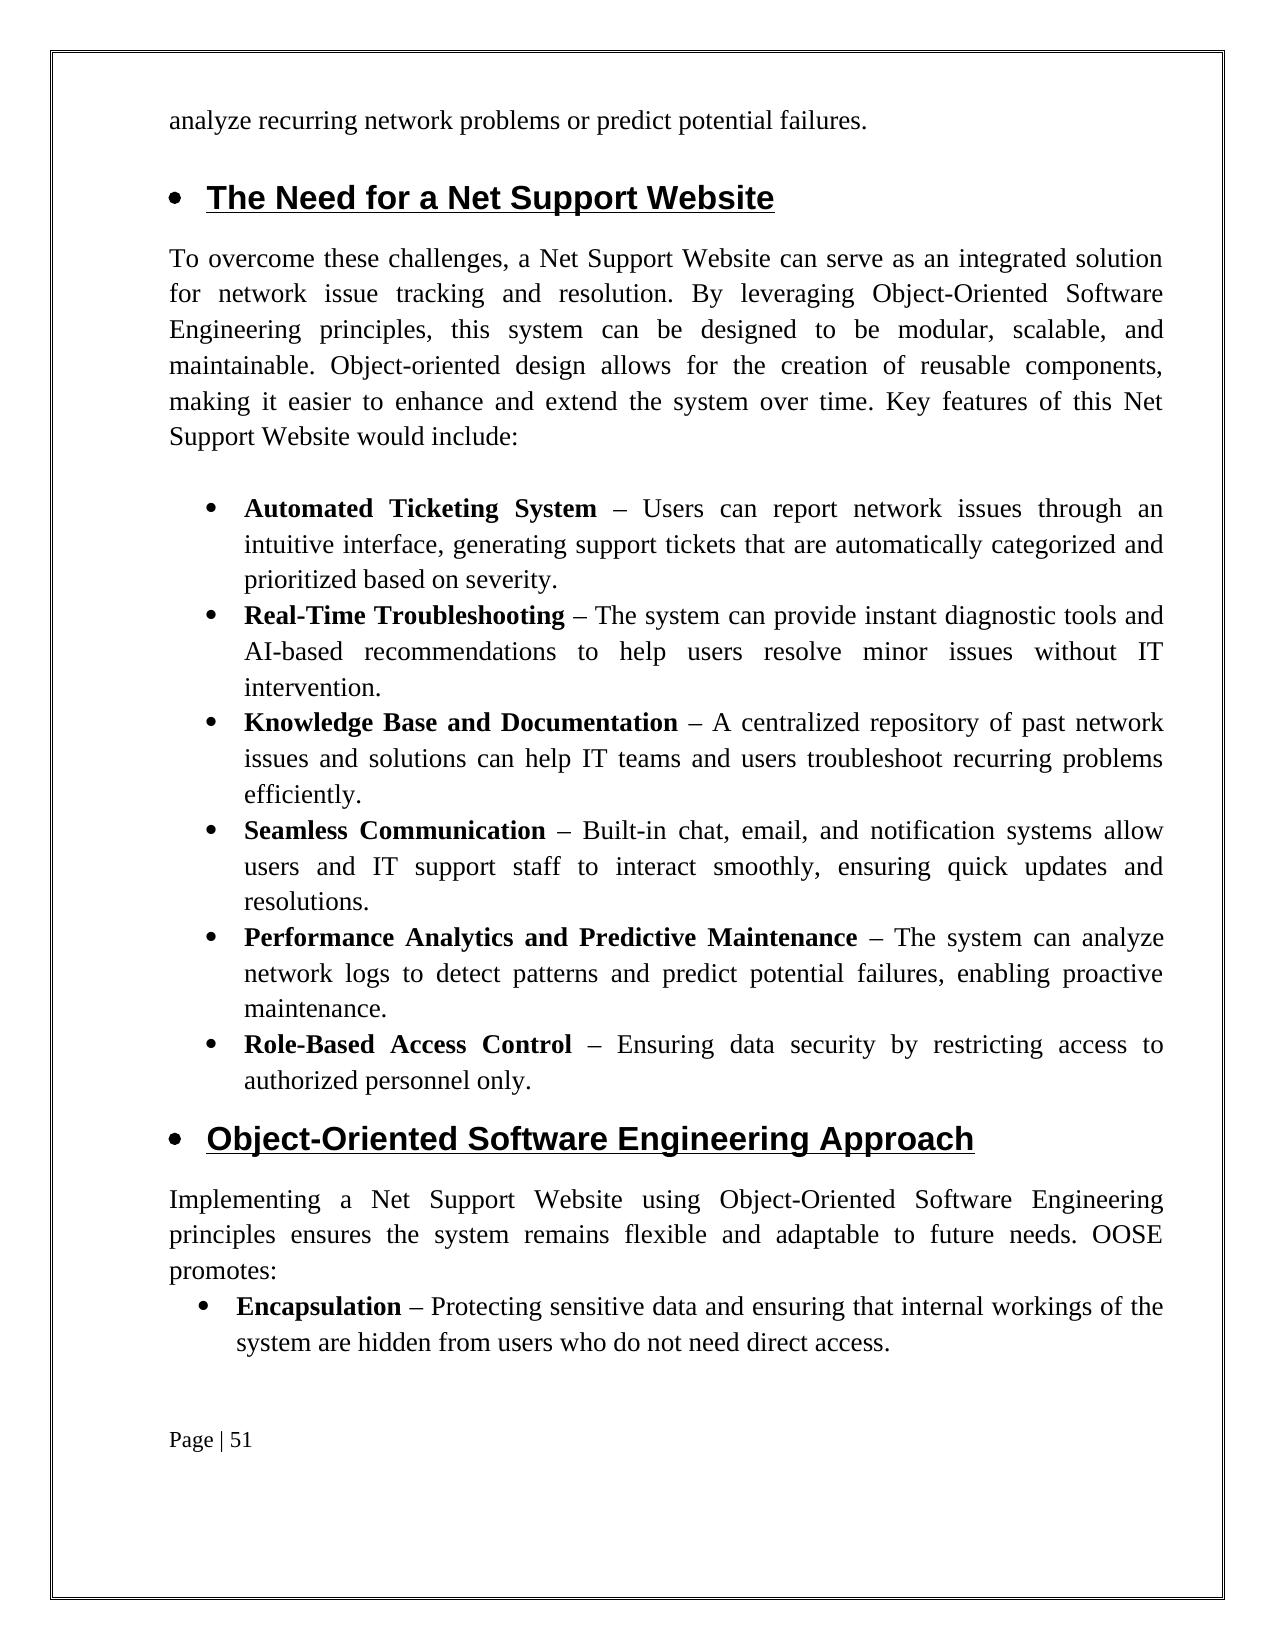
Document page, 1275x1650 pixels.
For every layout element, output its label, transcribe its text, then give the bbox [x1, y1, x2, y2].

list Knowledge Base and Documentation – A centralized repository of past network issues and solutions can help IT teams and users troubleshoot recurring problems efficiently. [206, 706, 1164, 809]
list The Need for a Net Support Website [169, 178, 1164, 217]
list Performance Analytics and Predictive Maintenance – The system can analyze network logs to detect patterns and predict potential failures, enabling proactive maintenance. [206, 921, 1164, 1024]
list Encapsulation – Protecting sensitive data and ensuring that internal workings of the system are hidden from users who do not need direct access. [198, 1290, 1164, 1357]
list Real-Time Troubleshooting – The system can provide instant diagnostic tools and AI-based recommendations to help users resolve minor issues without IT intervention. [206, 599, 1164, 702]
text Implementing a Net Support Website using Object-Oriented Software Engineering principles ensures the system remains flexible and adaptable to future needs. OOSE promotes: [169, 1183, 1164, 1286]
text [169, 104, 1164, 135]
text To overcome these challenges, a Net Support Website can serve as an integrated solution for network issue tracking and resolution. By leveraging Object-Oriented Software Engineering principles, this system can be designed to be modular, scalable, and maintainable. Object-oriented design allows for the creation of reusable components, making it easier to enhance and extend the system over time. Key features of this Net Support Website would include: [169, 242, 1164, 452]
list Automated Ticketing System – Users can report network issues through an intuitive interface, generating support tickets that are automatically categorized and prioritized based on severity. [206, 492, 1164, 594]
list Seamless Communication – Built-in chat, email, and notification systems allow users and IT support staff to interact smoothly, ensuring quick updates and resolutions. [206, 814, 1164, 916]
list Role-Based Access Control – Ensuring data security by restricting access to authorized personnel only. [206, 1028, 1164, 1095]
list Object-Oriented Software Engineering Approach [169, 1119, 1164, 1158]
